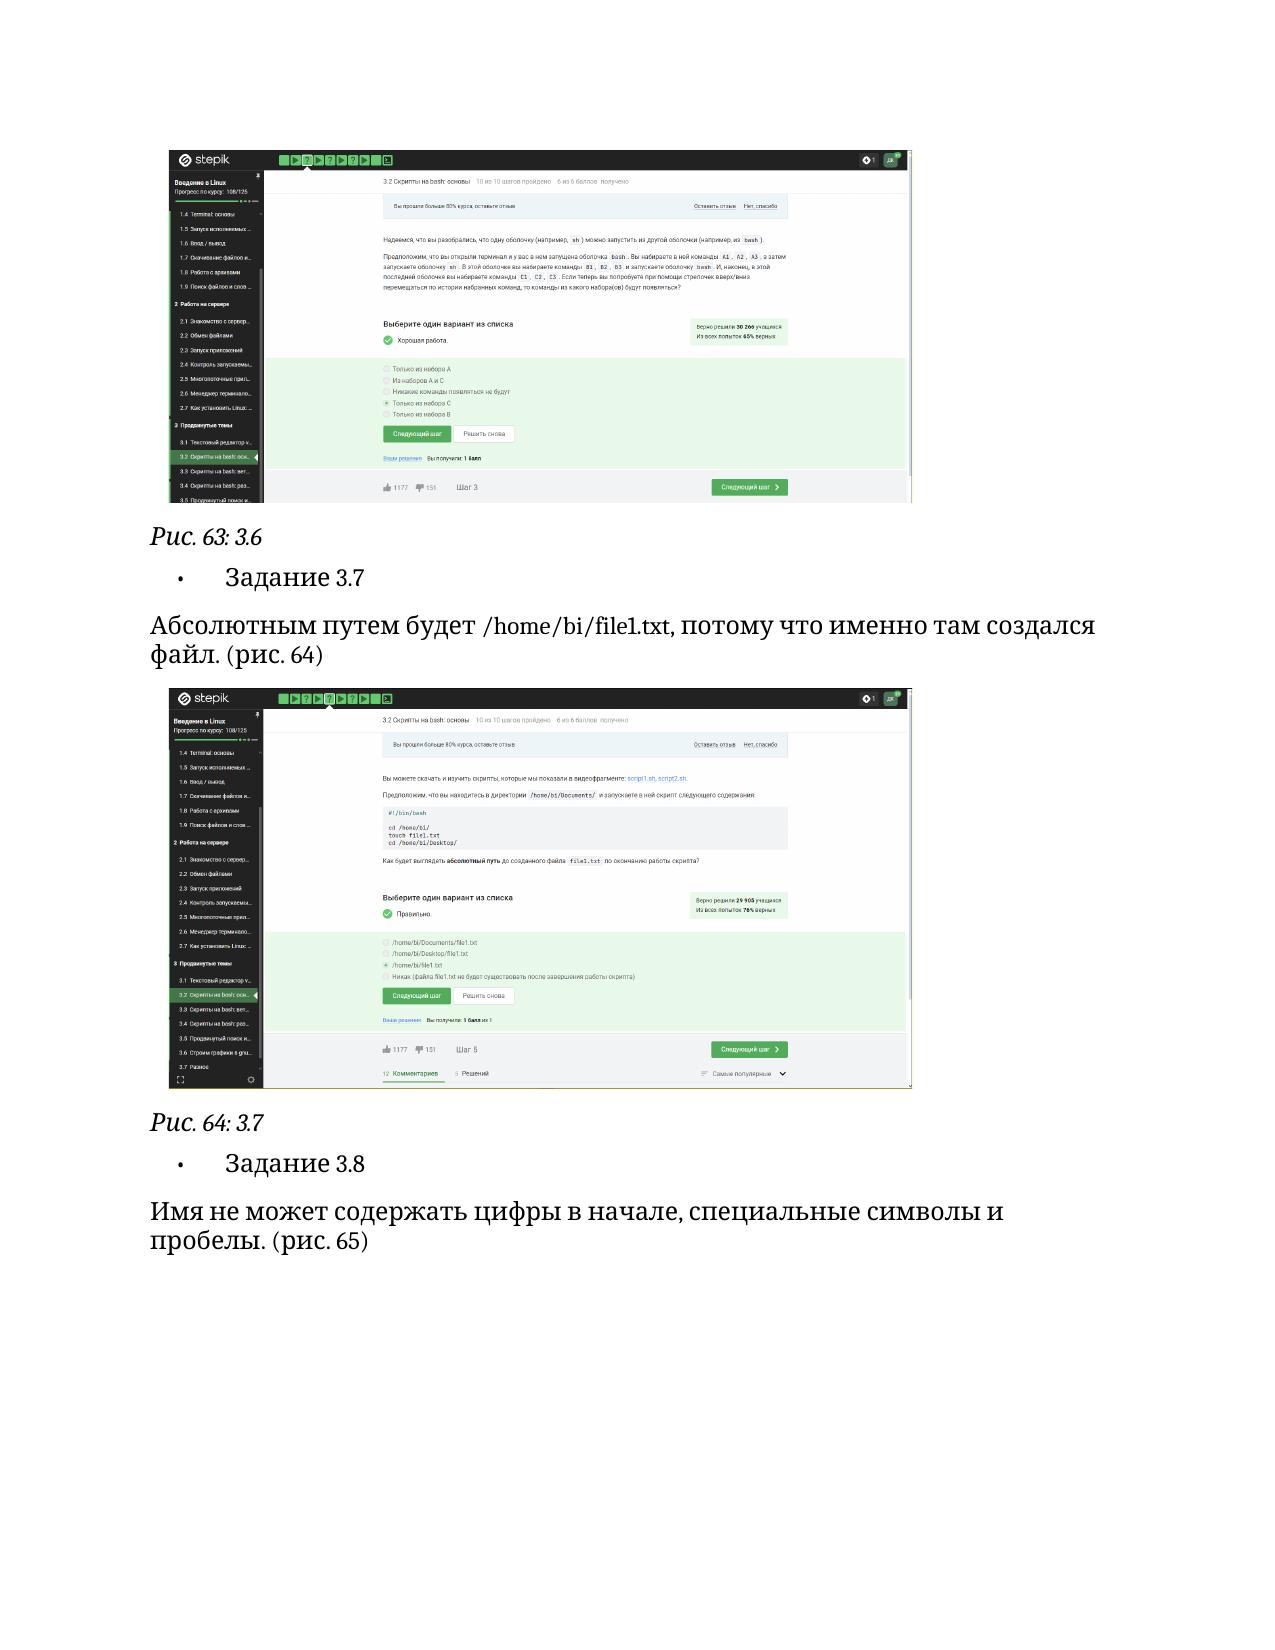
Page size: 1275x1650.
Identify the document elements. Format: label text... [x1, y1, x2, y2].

list Задание 3.8 [175, 1150, 1125, 1179]
text Имя не может содержать цифры в начале, специальные символы и пробелы. (рис. 65) [150, 1198, 1125, 1255]
picture [168, 150, 913, 503]
picture [168, 688, 913, 1089]
list Задание 3.7 [175, 564, 1125, 593]
text Рис. 63: 3.6 [150, 523, 1125, 552]
text Абсолютным путем будет /home/bi/file1.txt, потому что именно там создался файл. (рис. 64) [150, 612, 1125, 669]
text Рис. 64: 3.7 [150, 1109, 1125, 1138]
